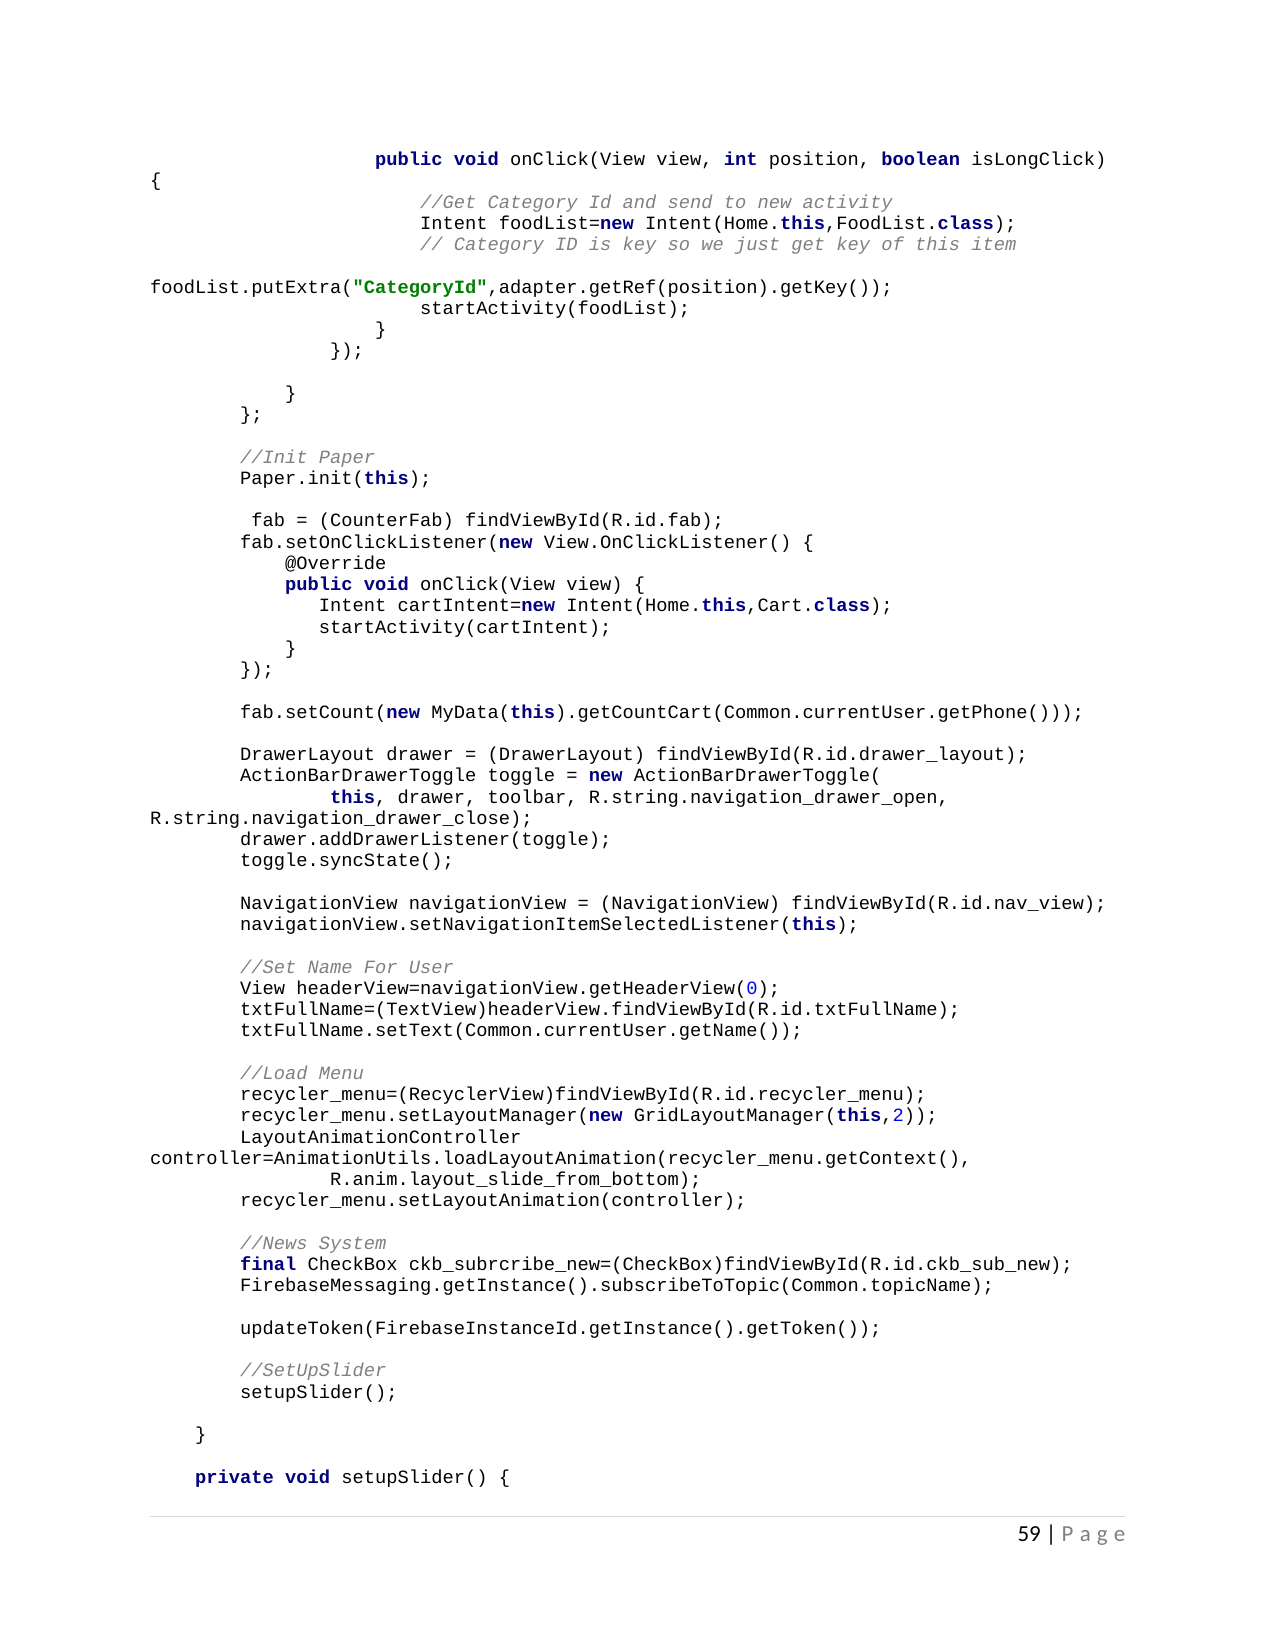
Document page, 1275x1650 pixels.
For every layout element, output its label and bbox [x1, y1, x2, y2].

text [150, 150, 1125, 1489]
